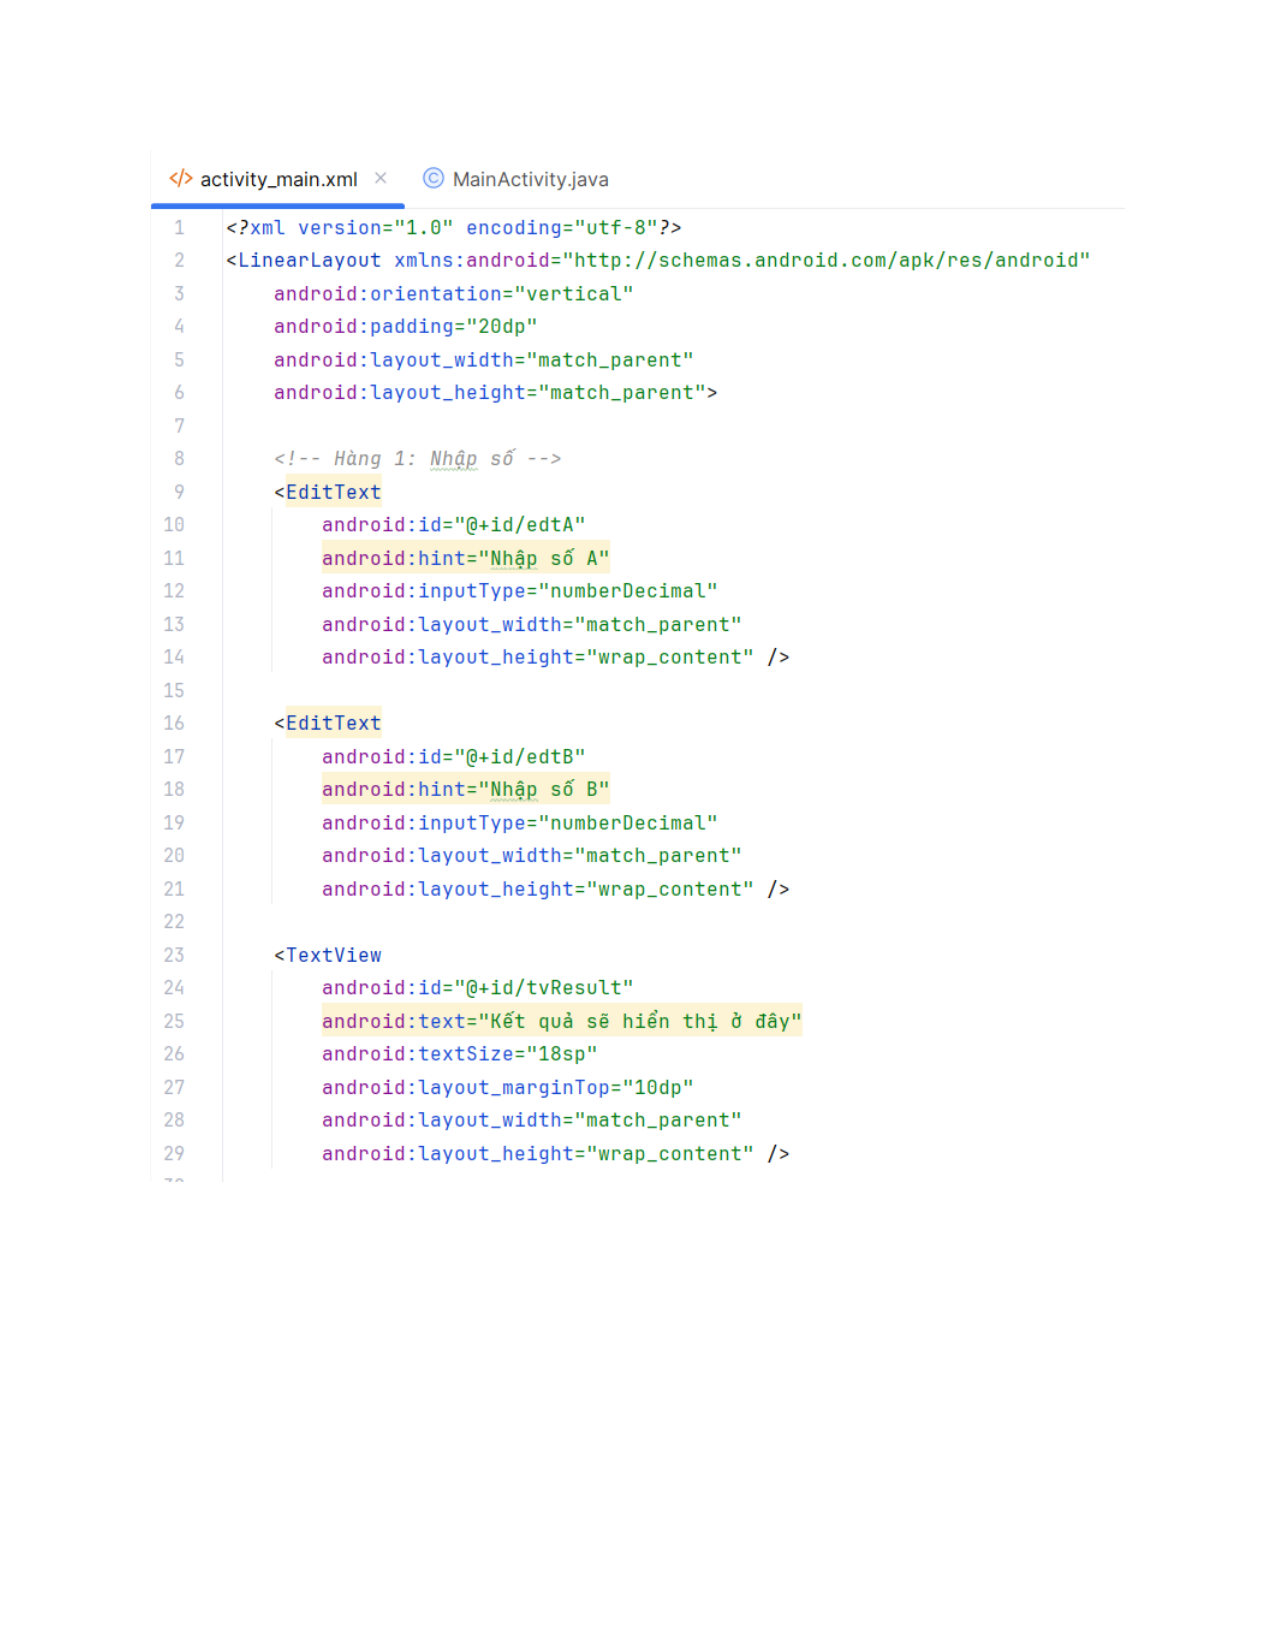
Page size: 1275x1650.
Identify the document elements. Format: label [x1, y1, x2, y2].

picture [150, 150, 1125, 1182]
